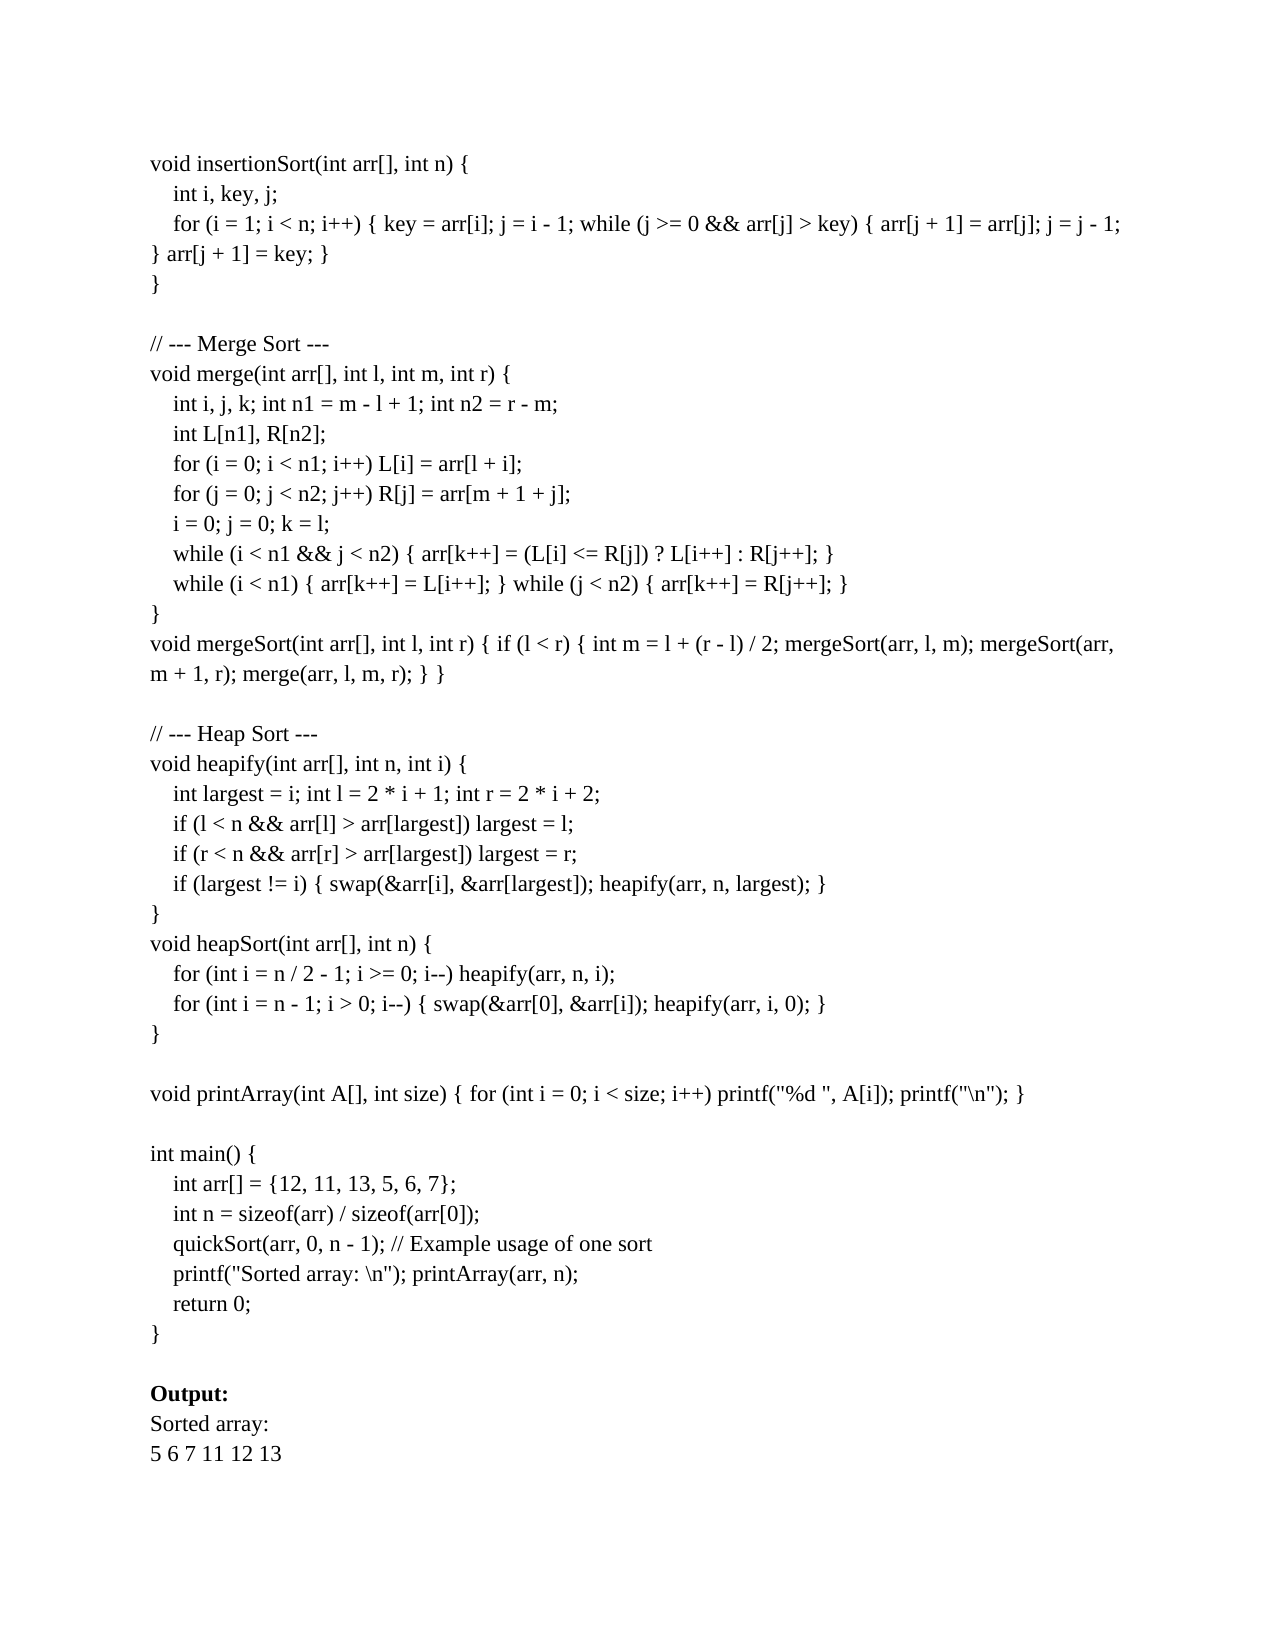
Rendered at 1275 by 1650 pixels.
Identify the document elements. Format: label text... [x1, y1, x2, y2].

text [150, 150, 1125, 1376]
text Sorted array: 5 6 7 11 12 13 [150, 1410, 1125, 1496]
text Output: [150, 1380, 1125, 1406]
